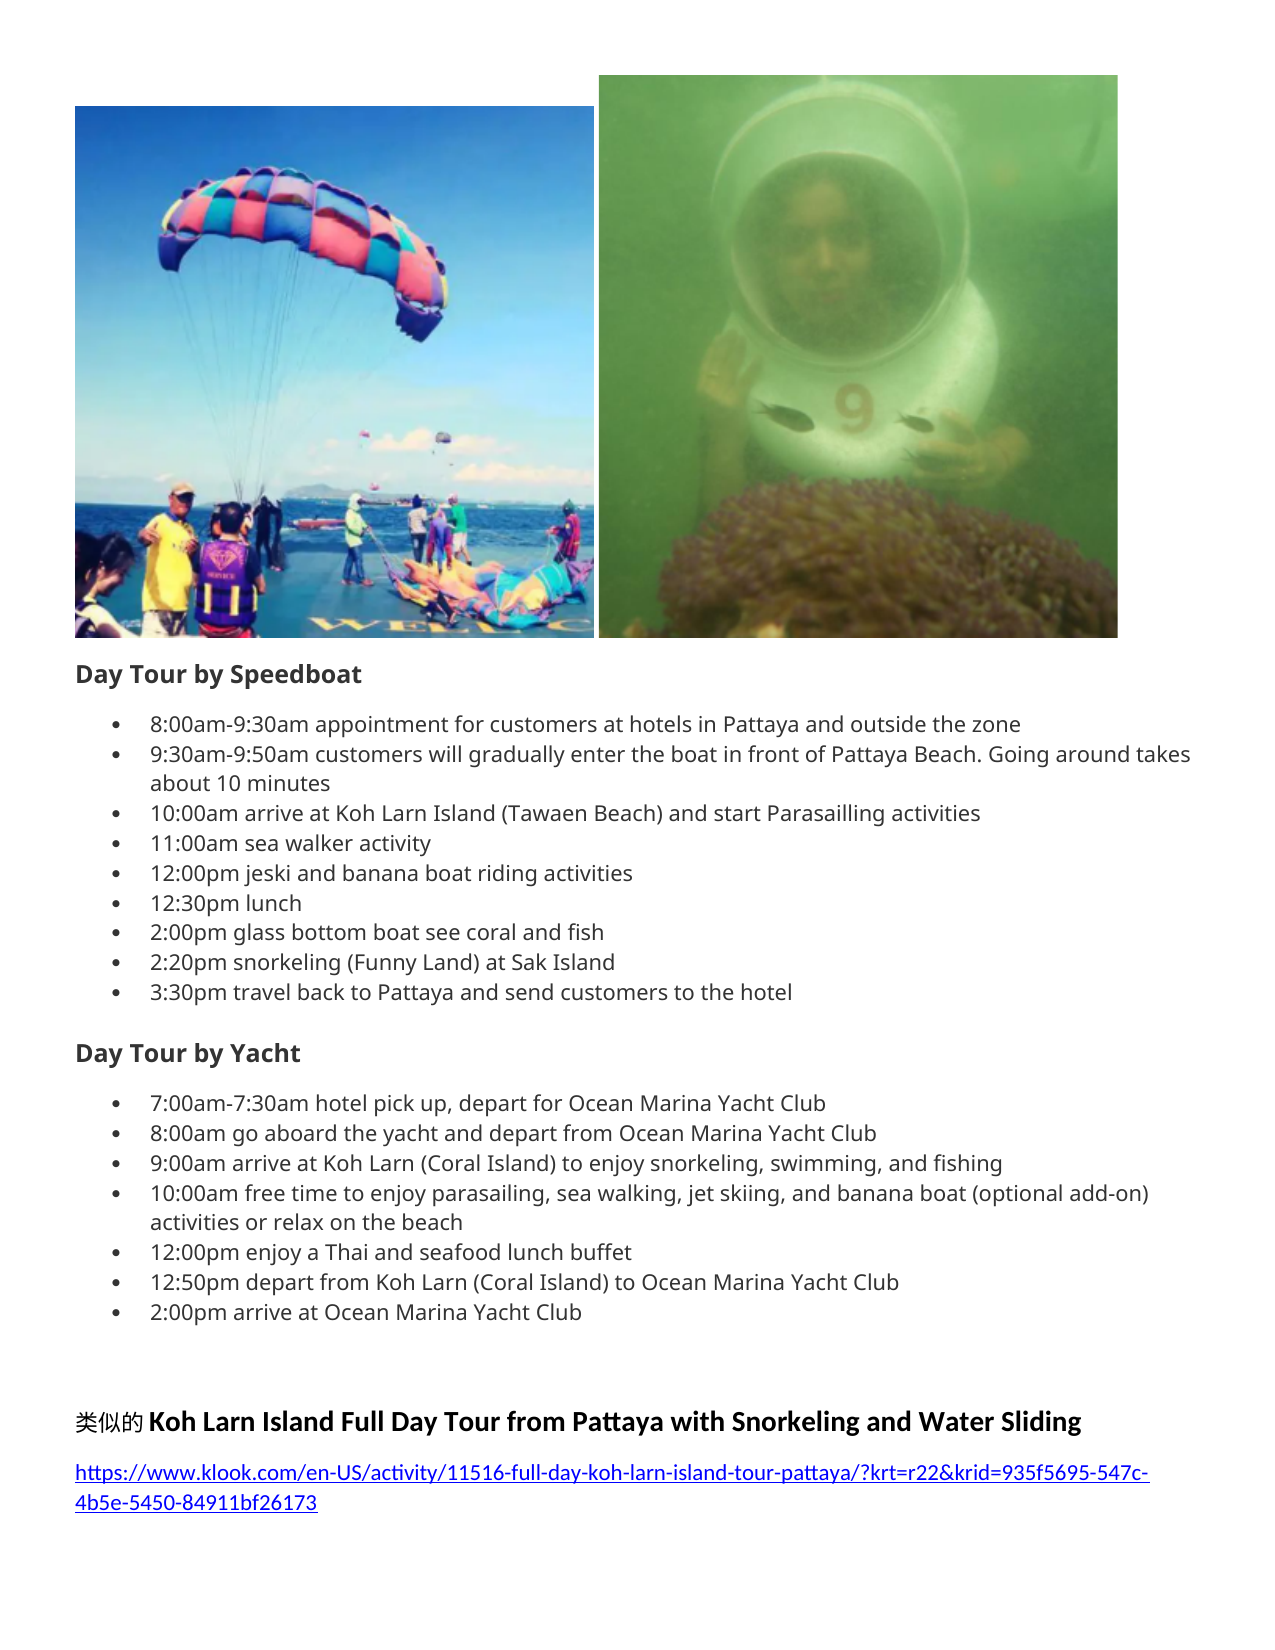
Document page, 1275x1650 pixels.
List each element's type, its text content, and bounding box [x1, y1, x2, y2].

list 12:30pm lunch [112, 887, 1200, 917]
list 2:20pm snorkeling (Funny Land) at Sak Island [112, 947, 1200, 977]
list 9:00am arrive at Koh Larn (Coral Island) to enjoy snorkeling, swimming, and fishing [112, 1148, 1200, 1178]
list 3:30pm travel back to Pattaya and send customers to the hotel [112, 977, 1200, 1007]
list 2:00pm glass bottom boat see coral and fish [112, 917, 1200, 947]
text 类似的 Koh Larn Island Full Day Tour from Pattaya with Snorkeling and Water Sliding [75, 1403, 1200, 1438]
list 9:30am-9:50am customers will gradually enter the boat in front of Pattaya Beach. Going around takes about 10 minutes [112, 738, 1200, 798]
subtitle Day Tour by Speedboat [75, 656, 1200, 690]
list 11:00am sea walker activity [112, 828, 1200, 858]
list 12:00pm jeski and banana boat riding activities [112, 858, 1200, 887]
list 8:00am go aboard the yacht and depart from Ocean Marina Yacht Club [112, 1118, 1200, 1148]
list 12:50pm depart from Koh Larn (Coral Island) to Ocean Marina Yacht Club [112, 1267, 1200, 1297]
text https://www.klook.com/en-US/activity/11516-full-day-koh-larn-island-tour-pattaya/?krt=r22&krid=935f5695-547c-4b5e-5450-84911bf26173 [75, 1458, 1200, 1516]
list 10:00am arrive at Koh Larn Island (Tawaen Beach) and start Parasailling activities [112, 798, 1200, 828]
list 8:00am-9:30am appointment for customers at hotels in Pattaya and outside the zone [112, 709, 1200, 738]
subtitle Day Tour by Yacht [75, 1036, 1200, 1070]
list 7:00am-7:30am hotel pick up, depart for Ocean Marina Yacht Club [112, 1088, 1200, 1118]
list 2:00pm arrive at Ocean Marina Yacht Club [112, 1297, 1200, 1327]
picture [598, 75, 1118, 638]
picture [75, 106, 594, 638]
list 12:00pm enjoy a Thai and seafood lunch buffet [112, 1237, 1200, 1267]
list 10:00am free time to enjoy parasailing, sea walking, jet skiing, and banana boat (optional add-on) activities or relax on the beach [112, 1178, 1200, 1237]
